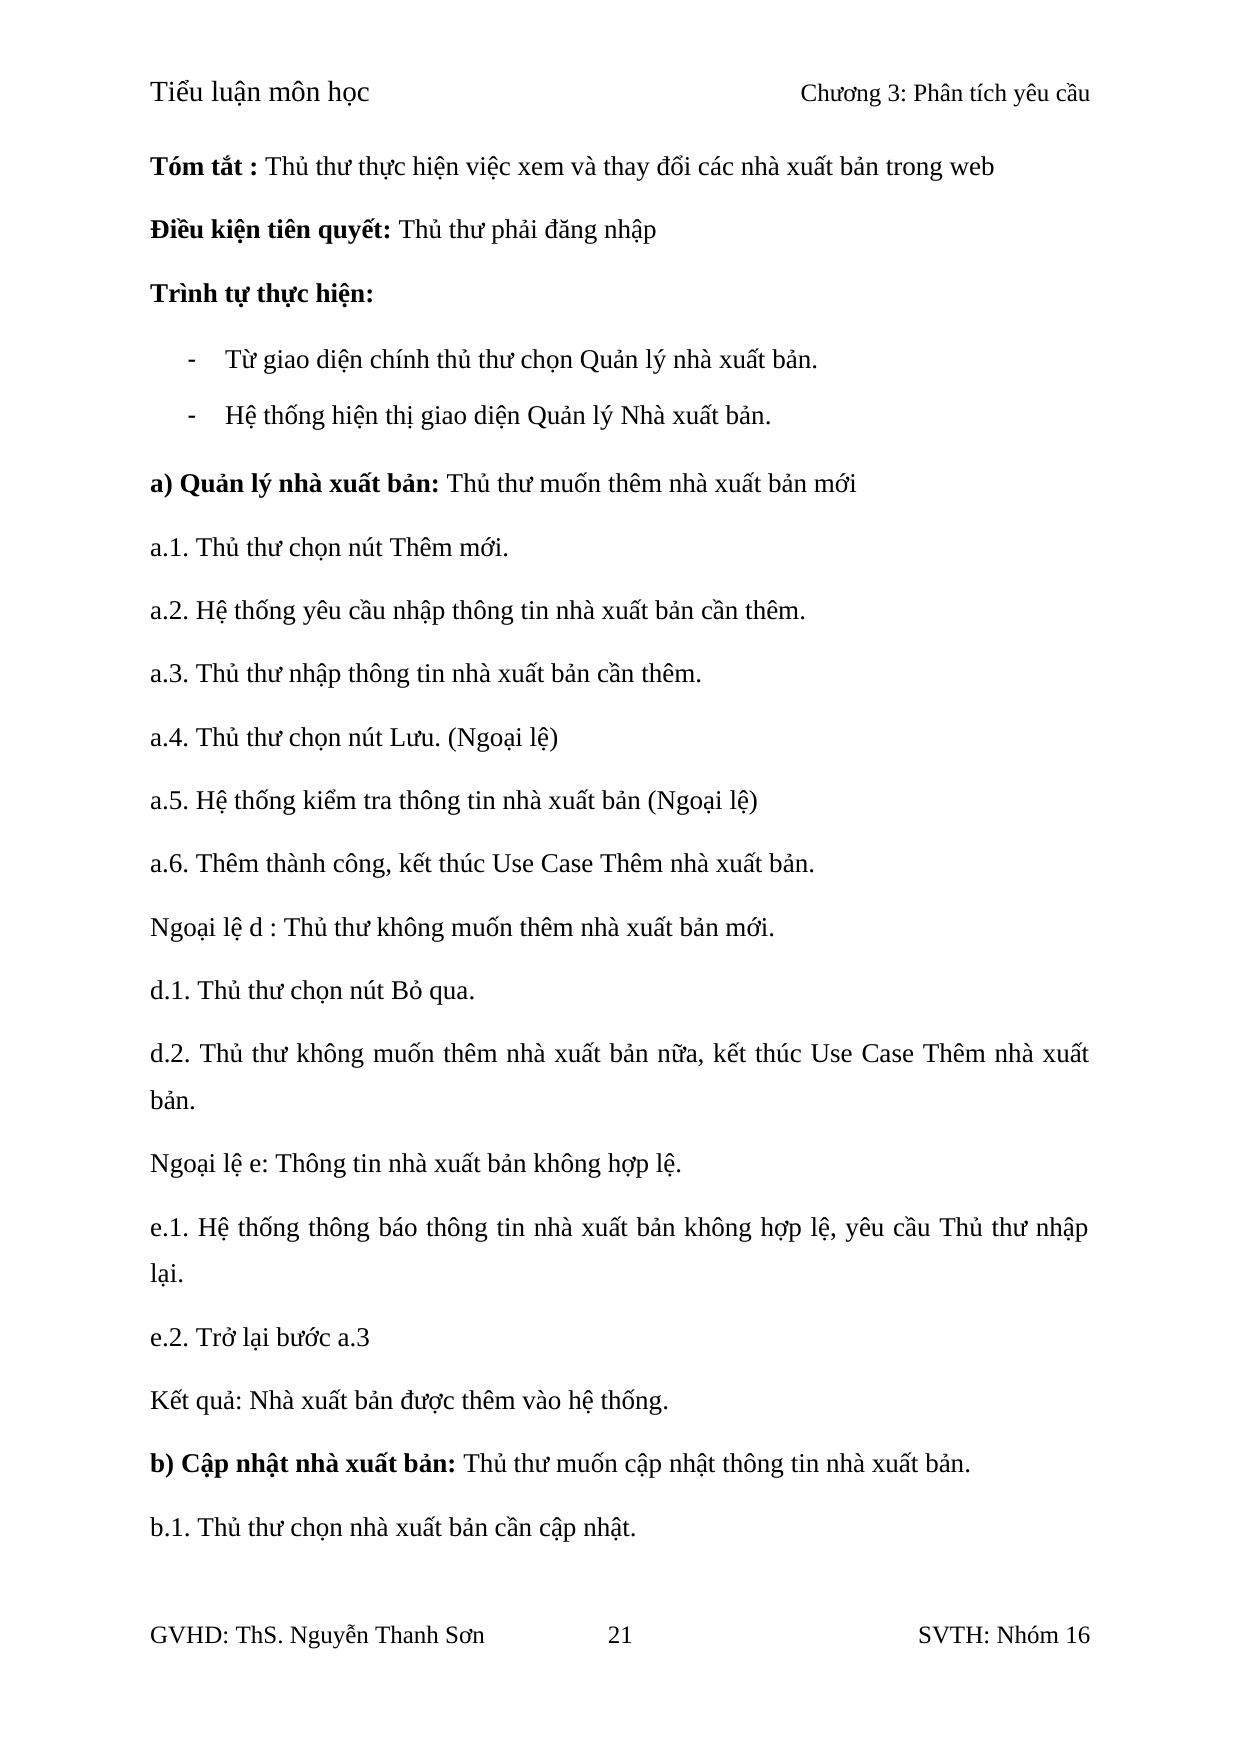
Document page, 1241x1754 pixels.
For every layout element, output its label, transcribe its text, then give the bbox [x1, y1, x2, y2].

text b.1. Thủ thư chọn nhà xuất bản cần cập nhật. [150, 1511, 1090, 1542]
text Tóm tắt : Thủ thư thực hiện việc xem và thay đổi các nhà xuất bản trong web [150, 150, 1090, 181]
text b) Cập nhật nhà xuất bản: Thủ thư muốn cập nhật thông tin nhà xuất bản. [150, 1447, 1090, 1478]
text d.2. Thủ thư không muốn thêm nhà xuất bản nữa, kết thúc Use Case Thêm nhà xuất bản. [150, 1037, 1090, 1115]
text a.5. Hệ thống kiểm tra thông tin nhà xuất bản (Ngoại lệ) [150, 784, 1090, 815]
text d.1. Thủ thư chọn nút Bỏ qua. [150, 974, 1090, 1005]
text Ngoại lệ e: Thông tin nhà xuất bản không hợp lệ. [150, 1147, 1090, 1178]
text a.2. Hệ thống yêu cầu nhập thông tin nhà xuất bản cần thêm. [150, 594, 1090, 625]
text Trình tự thực hiện: [150, 277, 1090, 308]
text a.4. Thủ thư chọn nút Lưu. (Ngoại lệ) [150, 721, 1090, 752]
text a) Quản lý nhà xuất bản: Thủ thư muốn thêm nhà xuất bản mới [150, 467, 1090, 498]
text a.1. Thủ thư chọn nút Thêm mới. [150, 531, 1090, 562]
text Điều kiện tiên quyết: Thủ thư phải đăng nhập [150, 213, 1090, 244]
text e.1. Hệ thống thông báo thông tin nhà xuất bản không hợp lệ, yêu cầu Thủ thư nhập lại. [150, 1211, 1090, 1288]
text a.6. Thêm thành công, kết thúc Use Case Thêm nhà xuất bản. [150, 847, 1090, 878]
text a.3. Thủ thư nhập thông tin nhà xuất bản cần thêm. [150, 657, 1090, 688]
text Kết quả: Nhà xuất bản được thêm vào hệ thống. [150, 1384, 1090, 1415]
list Từ giao diện chính thủ thư chọn Quản lý nhà xuất bản. [187, 340, 1090, 377]
text Ngoại lệ d : Thủ thư không muốn thêm nhà xuất bản mới. [150, 911, 1090, 942]
text e.2. Trở lại bước a.3 [150, 1321, 1090, 1352]
list Hệ thống hiện thị giao diện Quản lý Nhà xuất bản. [187, 395, 1090, 432]
